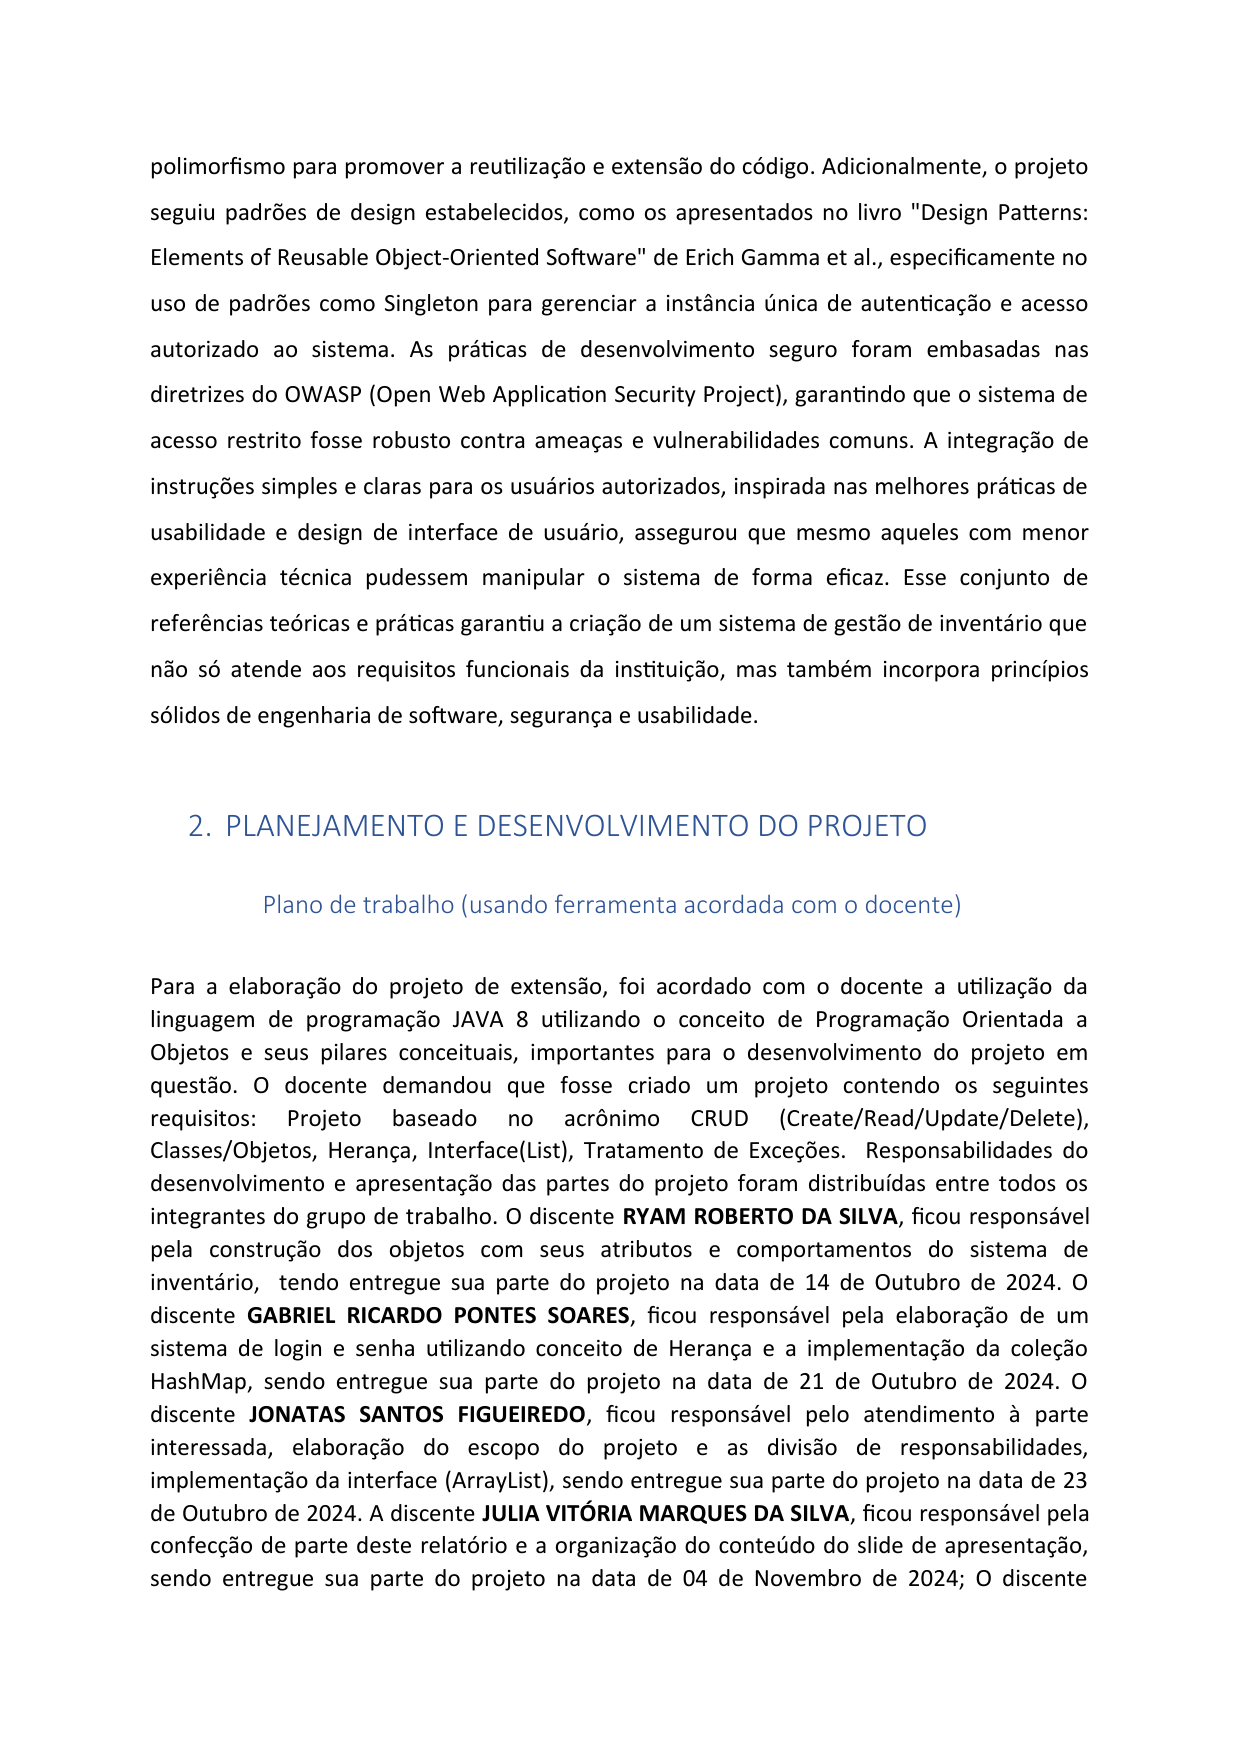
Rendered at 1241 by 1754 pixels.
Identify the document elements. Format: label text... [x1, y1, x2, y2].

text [150, 150, 1090, 729]
subtitle Plano de trabalho (usando ferramenta acordada com o docente) [262, 888, 1090, 921]
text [150, 970, 1090, 1593]
subtitle PLANEJAMENTO E DESENVOLVIMENTO DO PROJETO [187, 804, 1090, 845]
